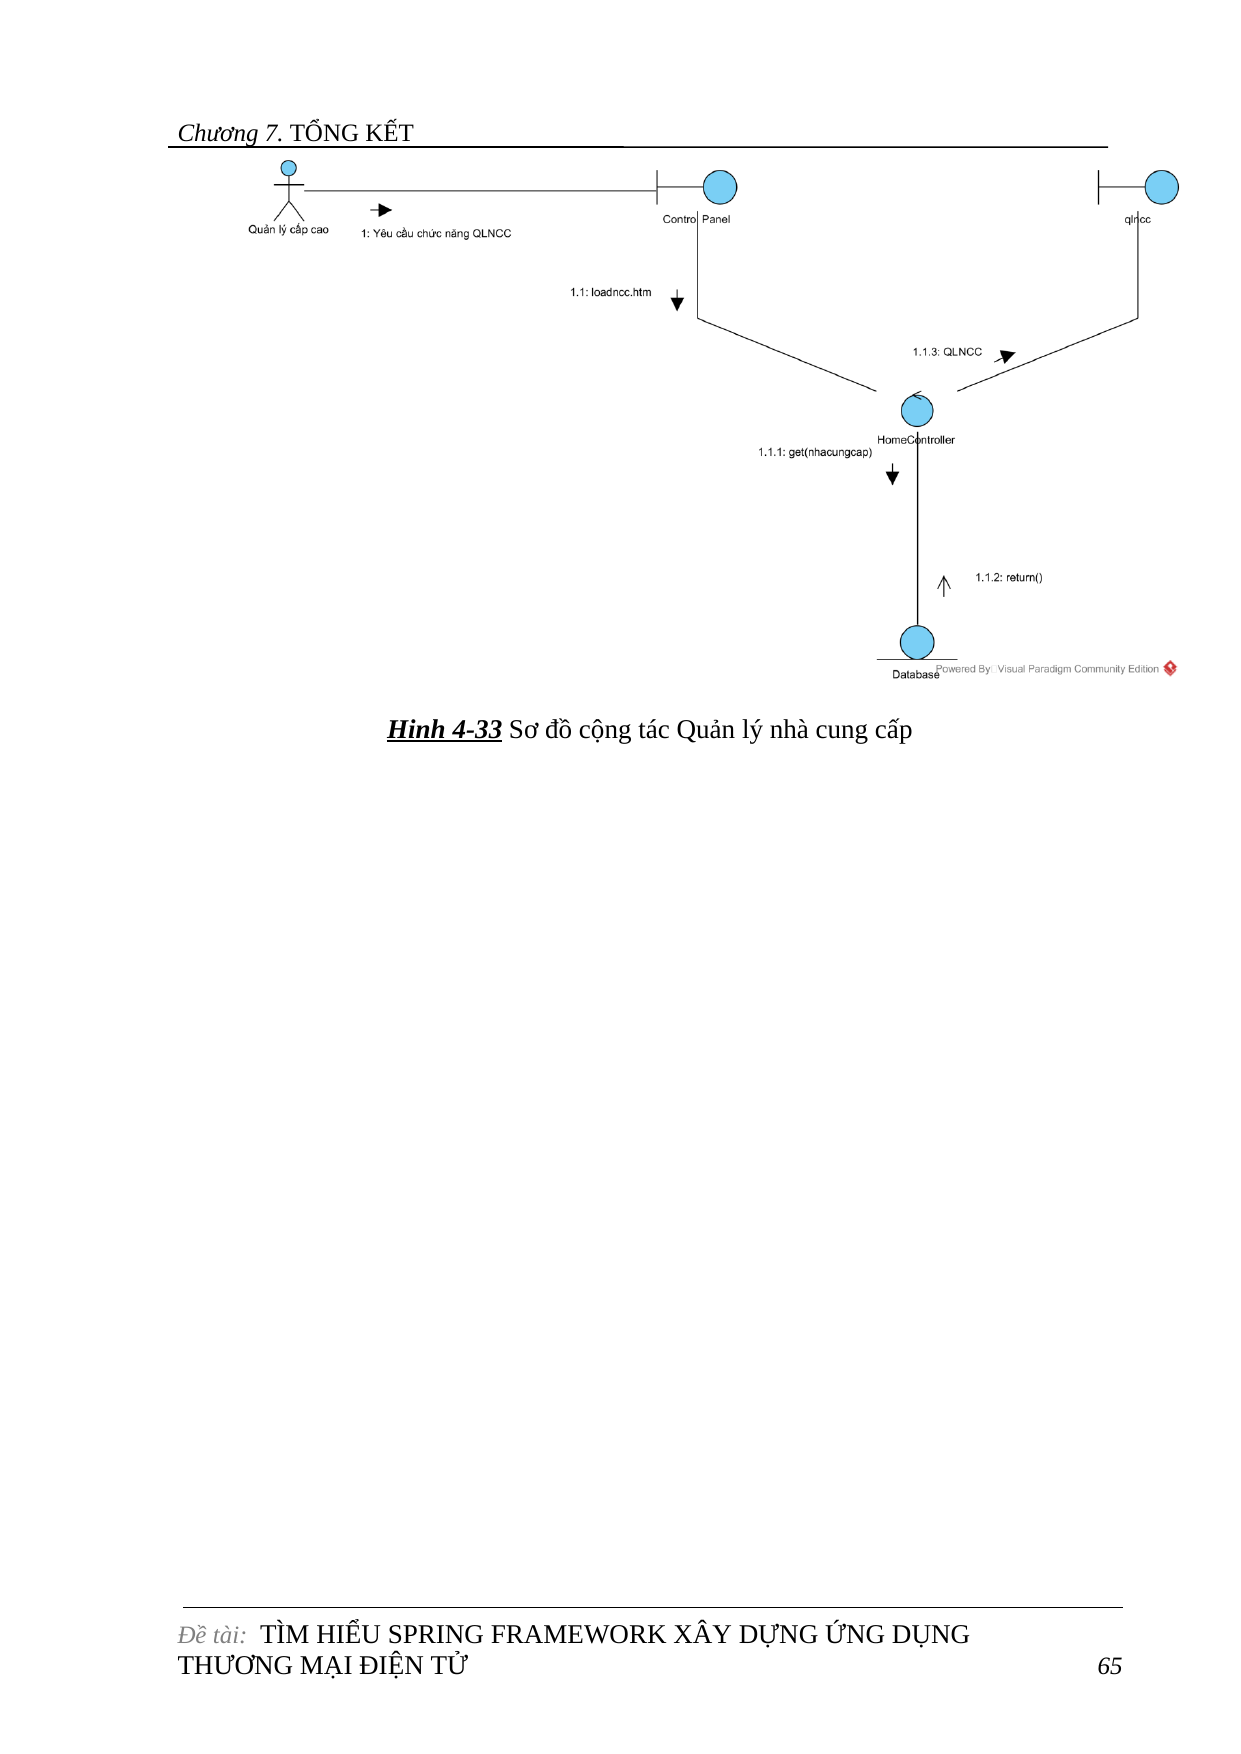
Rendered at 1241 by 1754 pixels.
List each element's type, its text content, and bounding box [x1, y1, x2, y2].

picture [236, 158, 1182, 685]
